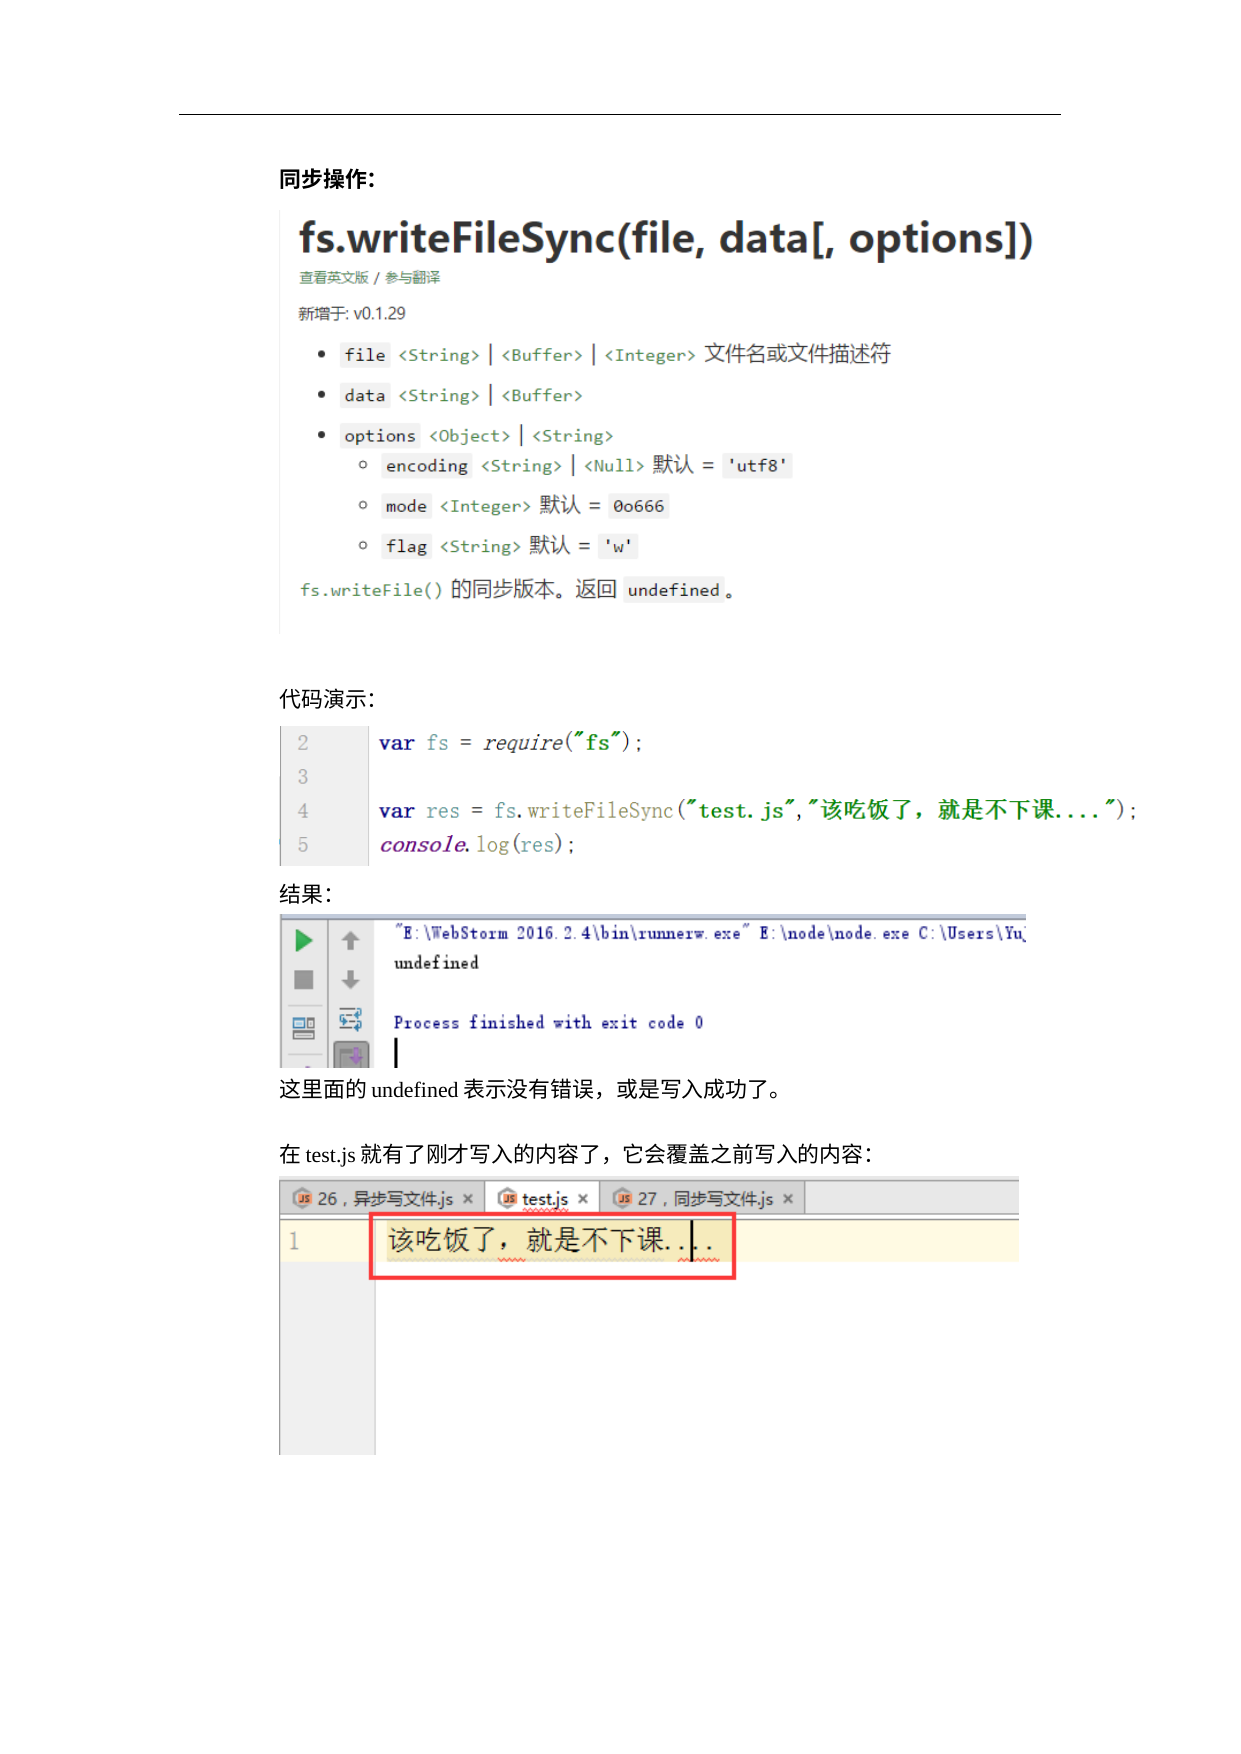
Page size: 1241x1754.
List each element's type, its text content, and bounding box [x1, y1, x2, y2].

text 在test.js就有了刚才写入的内容了，它会覆盖之前写入的内容： [187, 1137, 1053, 1169]
picture [279, 914, 1026, 1068]
text 结果： [187, 877, 1053, 909]
picture [279, 210, 1144, 634]
picture [279, 726, 1144, 866]
picture [279, 1176, 1019, 1455]
text 同步操作： [187, 162, 1053, 194]
text 这里面的undefined表示没有错误，或是写入成功了。 [187, 1072, 1053, 1104]
text 代码演示： [187, 682, 1053, 714]
